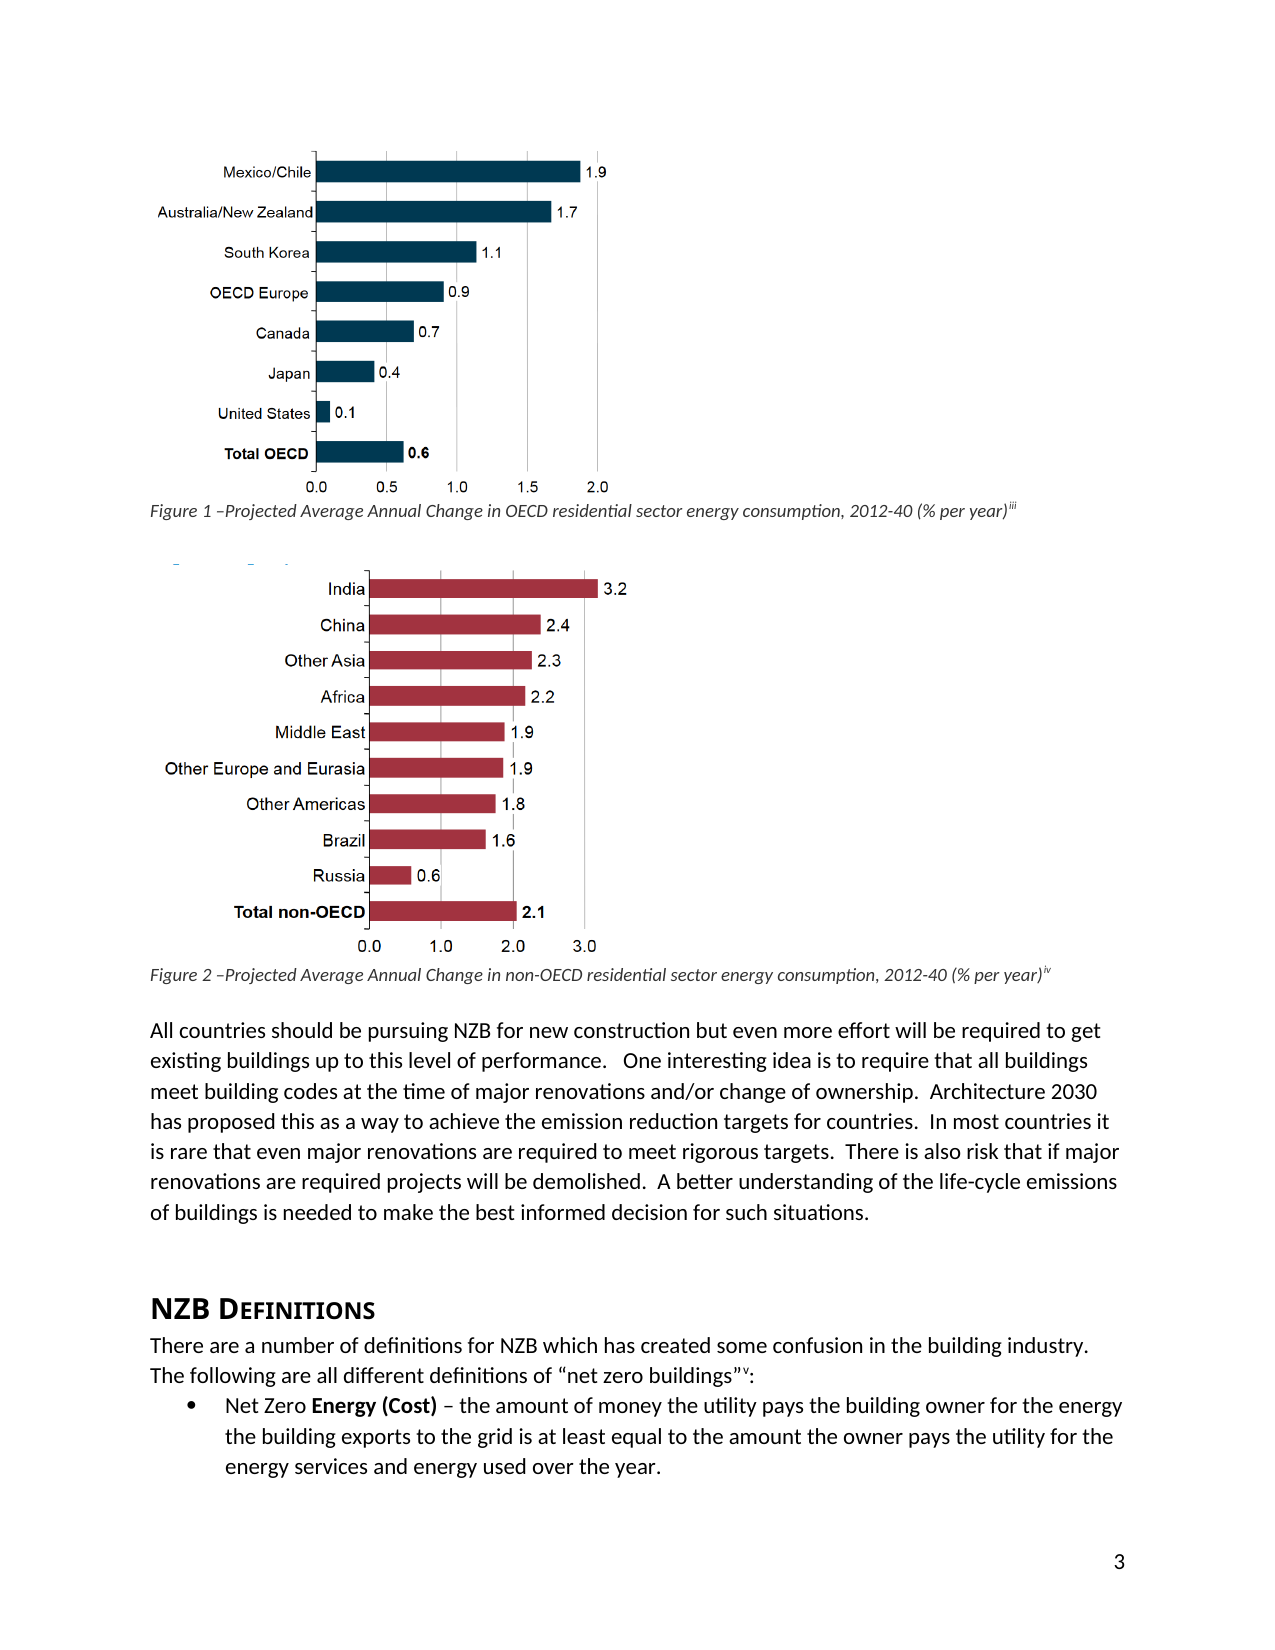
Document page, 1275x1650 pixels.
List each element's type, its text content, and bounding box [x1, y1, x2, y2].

picture [150, 150, 615, 497]
picture [150, 564, 640, 962]
text NZB Definitions [150, 1288, 1125, 1328]
list Net Zero Energy (Cost) – the amount of money the utility pays the building owner for the energy the building exports to the grid is at least equal to the amount the owner pays the utility for the energy services and energy used over the year. [187, 1392, 1125, 1480]
text There are a number of definitions for NZB which has created some confusion in the building industry. The following are all different definitions of “net zero buildings”: [150, 1331, 1125, 1389]
text All countries should be pursuing NZB for new construction but even more effort will be required to get existing buildings up to this level of performance. One interesting idea is to require that all buildings meet building codes at the time of major renovations and/or change of ownership. Architecture 2030 has proposed this as a way to achieve the emission reduction targets for countries. In most countries it is rare that even major renovations are required to meet rigorous targets. There is also risk that if major renovations are required projects will be demolished. A better understanding of the life-cycle emissions of buildings is needed to make the best informed decision for such situations. [150, 1016, 1125, 1226]
